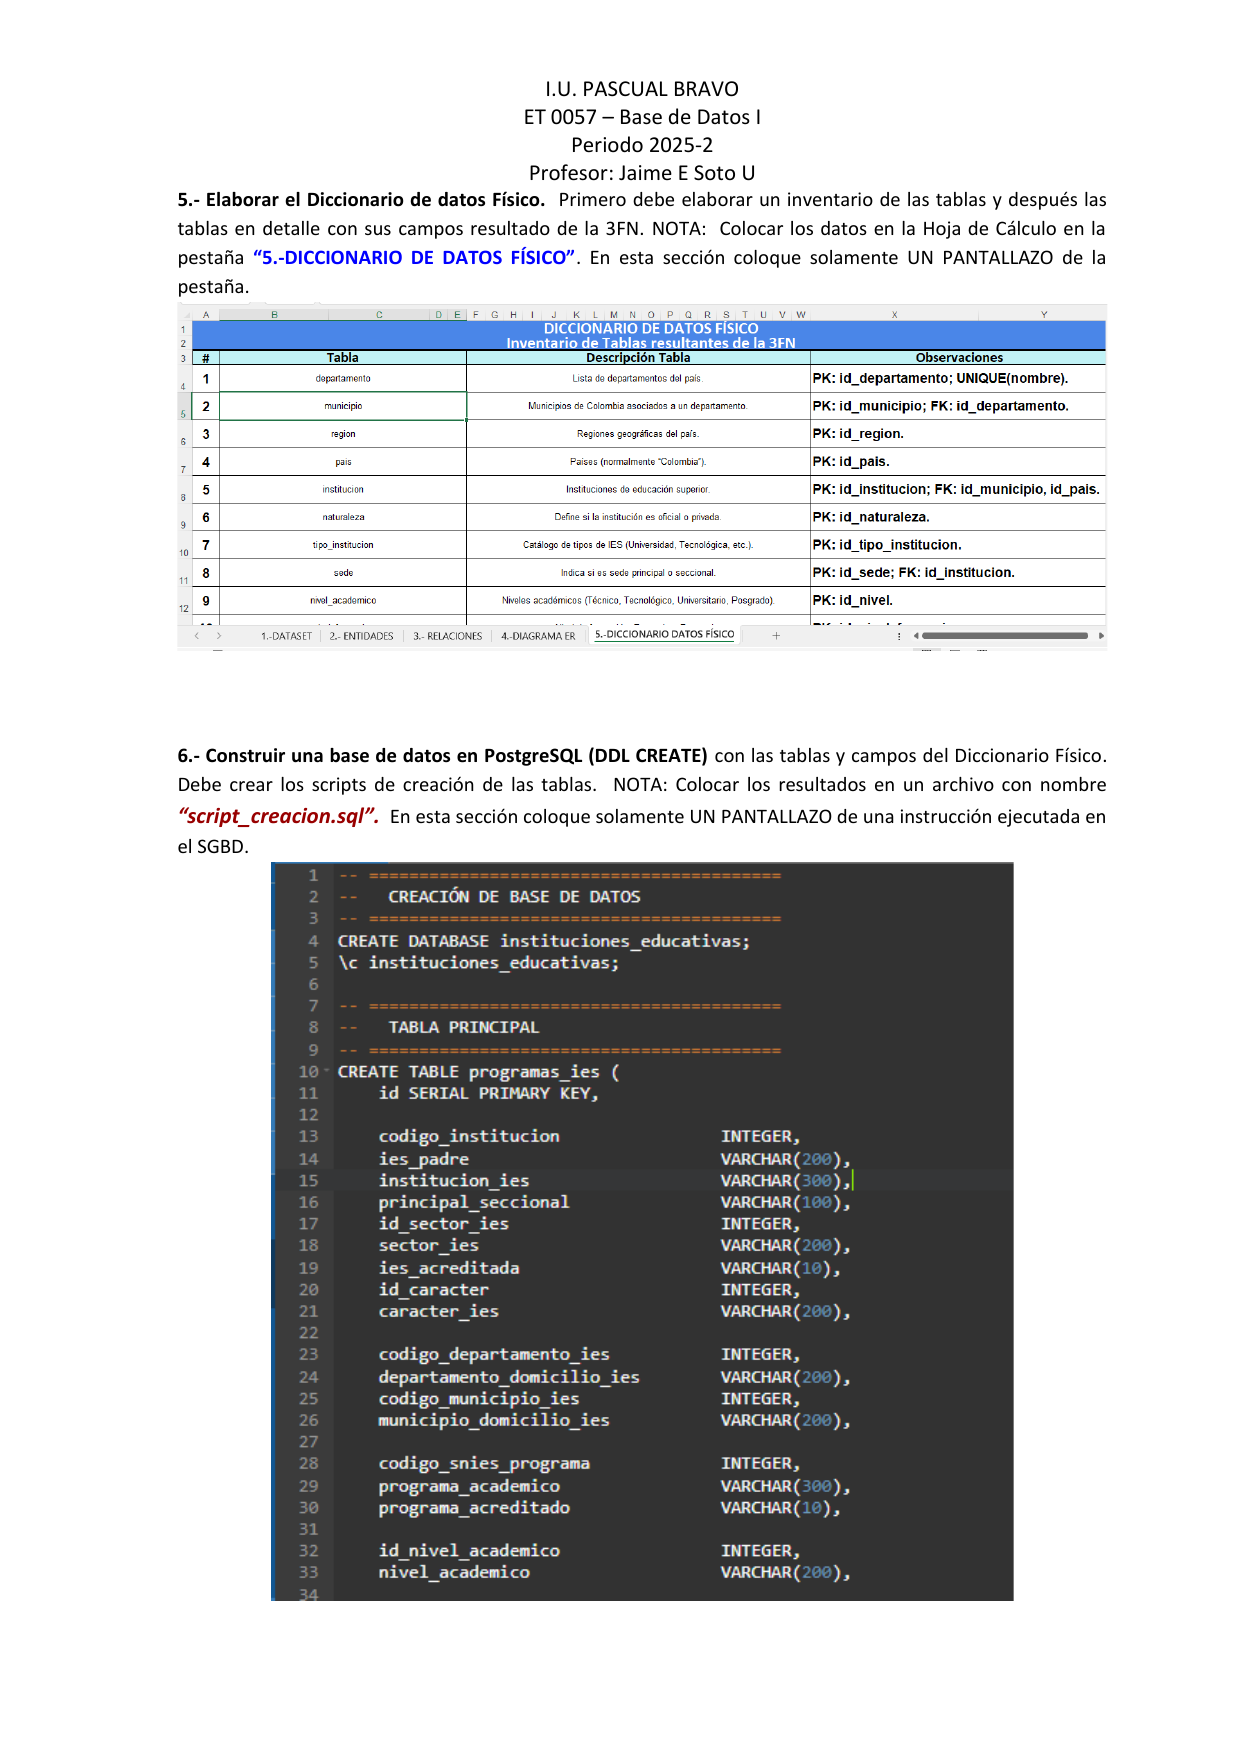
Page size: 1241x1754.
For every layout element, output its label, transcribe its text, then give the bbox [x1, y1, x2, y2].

picture [271, 862, 1014, 1601]
text 5.- Elaborar el Diccionario de datos Físico. Primero debe elaborar un inventario de las tablas y después las tablas en detalle con sus campos resultado de la 3FN. NOTA: Colocar los datos en la Hoja de Cálculo en la pestaña “5.-DICCIONARIO DE DATOS FÍSICO”. En esta sección coloque solamente UN PANTALLAZO de la pestaña. [177, 186, 1107, 299]
text 6.- Construir una base de datos en PostgreSQL (DDL CREATE) con las tablas y campos del Diccionario Físico. Debe crear los scripts de creación de las tablas. NOTA: Colocar los resultados en un archivo con nombre “script_creacion.sql”. En esta sección coloque solamente UN PANTALLAZO de una instrucción ejecutada en el SGBD. [177, 742, 1107, 858]
picture [177, 302, 1108, 651]
